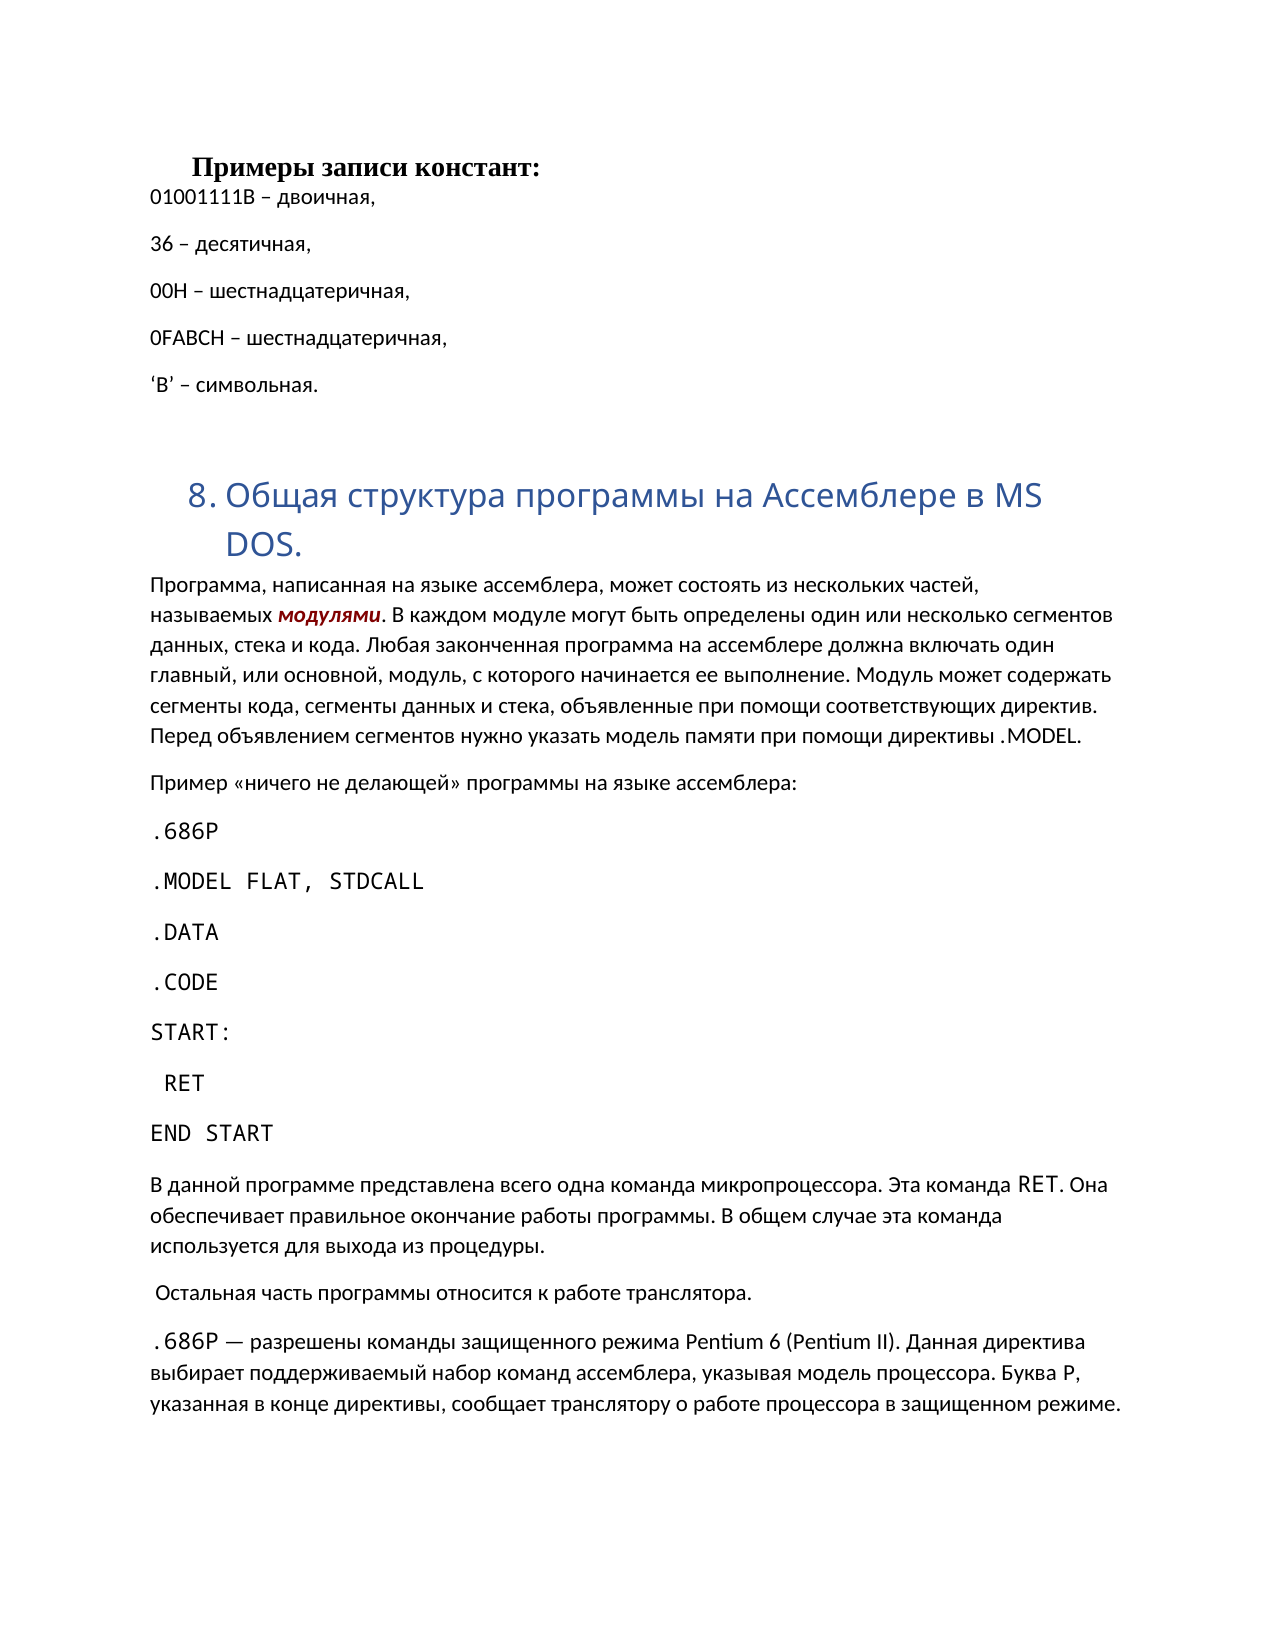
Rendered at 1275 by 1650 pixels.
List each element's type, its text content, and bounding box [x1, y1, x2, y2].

text .686P — разрешены команды защищенного режима Pentium 6 (Pentium II). Данная директива выбирает поддерживаемый набор команд ассемблера, указывая модель процессора. Буква P, указанная в конце директивы, сообщает транслятору о работе процессора в защищенном режиме. [150, 1325, 1125, 1417]
text 01001111В – двоичная, [150, 182, 1125, 210]
text .CODE [150, 966, 1125, 997]
text Примеры записи констант: [150, 150, 1125, 182]
text START: [150, 1016, 1125, 1048]
text .MODEL FLAT, STDCALL [150, 865, 1125, 896]
subtitle Общая структура программы на Ассемблере в MS DOS. [187, 472, 1125, 566]
text RET [150, 1067, 1125, 1098]
text Пример «ничего не делающей» программы на языке ассемблера: [150, 768, 1125, 796]
text 36 – десятичная, [150, 229, 1125, 257]
text Остальная часть программы относится к работе транслятора. [150, 1278, 1125, 1306]
text END START [150, 1117, 1125, 1148]
text .DATA [150, 916, 1125, 947]
text Программа, написанная на языке ассемблера, может состоять из нескольких частей, называемых модулями. В каждом модуле могут быть определены один или несколько сегментов данных, стека и кода. Любая законченная программа на ассемблере должна включать один главный, или основной, модуль, с которого начинается ее выполнение. Модуль может содержать сегменты кода, сегменты данных и стека, объявленные при помощи соответствующих директив. Перед объявлением сегментов нужно указать модель памяти при помощи директивы .MODEL. [150, 570, 1125, 749]
text В данной программе представлена всего одна команда микропроцессора. Эта команда RET. Она обеспечивает правильное окончание работы программы. В общем случае эта команда используется для выхода из процедуры. [150, 1168, 1125, 1259]
text 0FABCH – шестнадцатеричная, [150, 323, 1125, 351]
text .686P [150, 815, 1125, 846]
text 00Н – шестнадцатеричная, [150, 276, 1125, 304]
text ‘B’ – символьная. [150, 370, 1125, 398]
